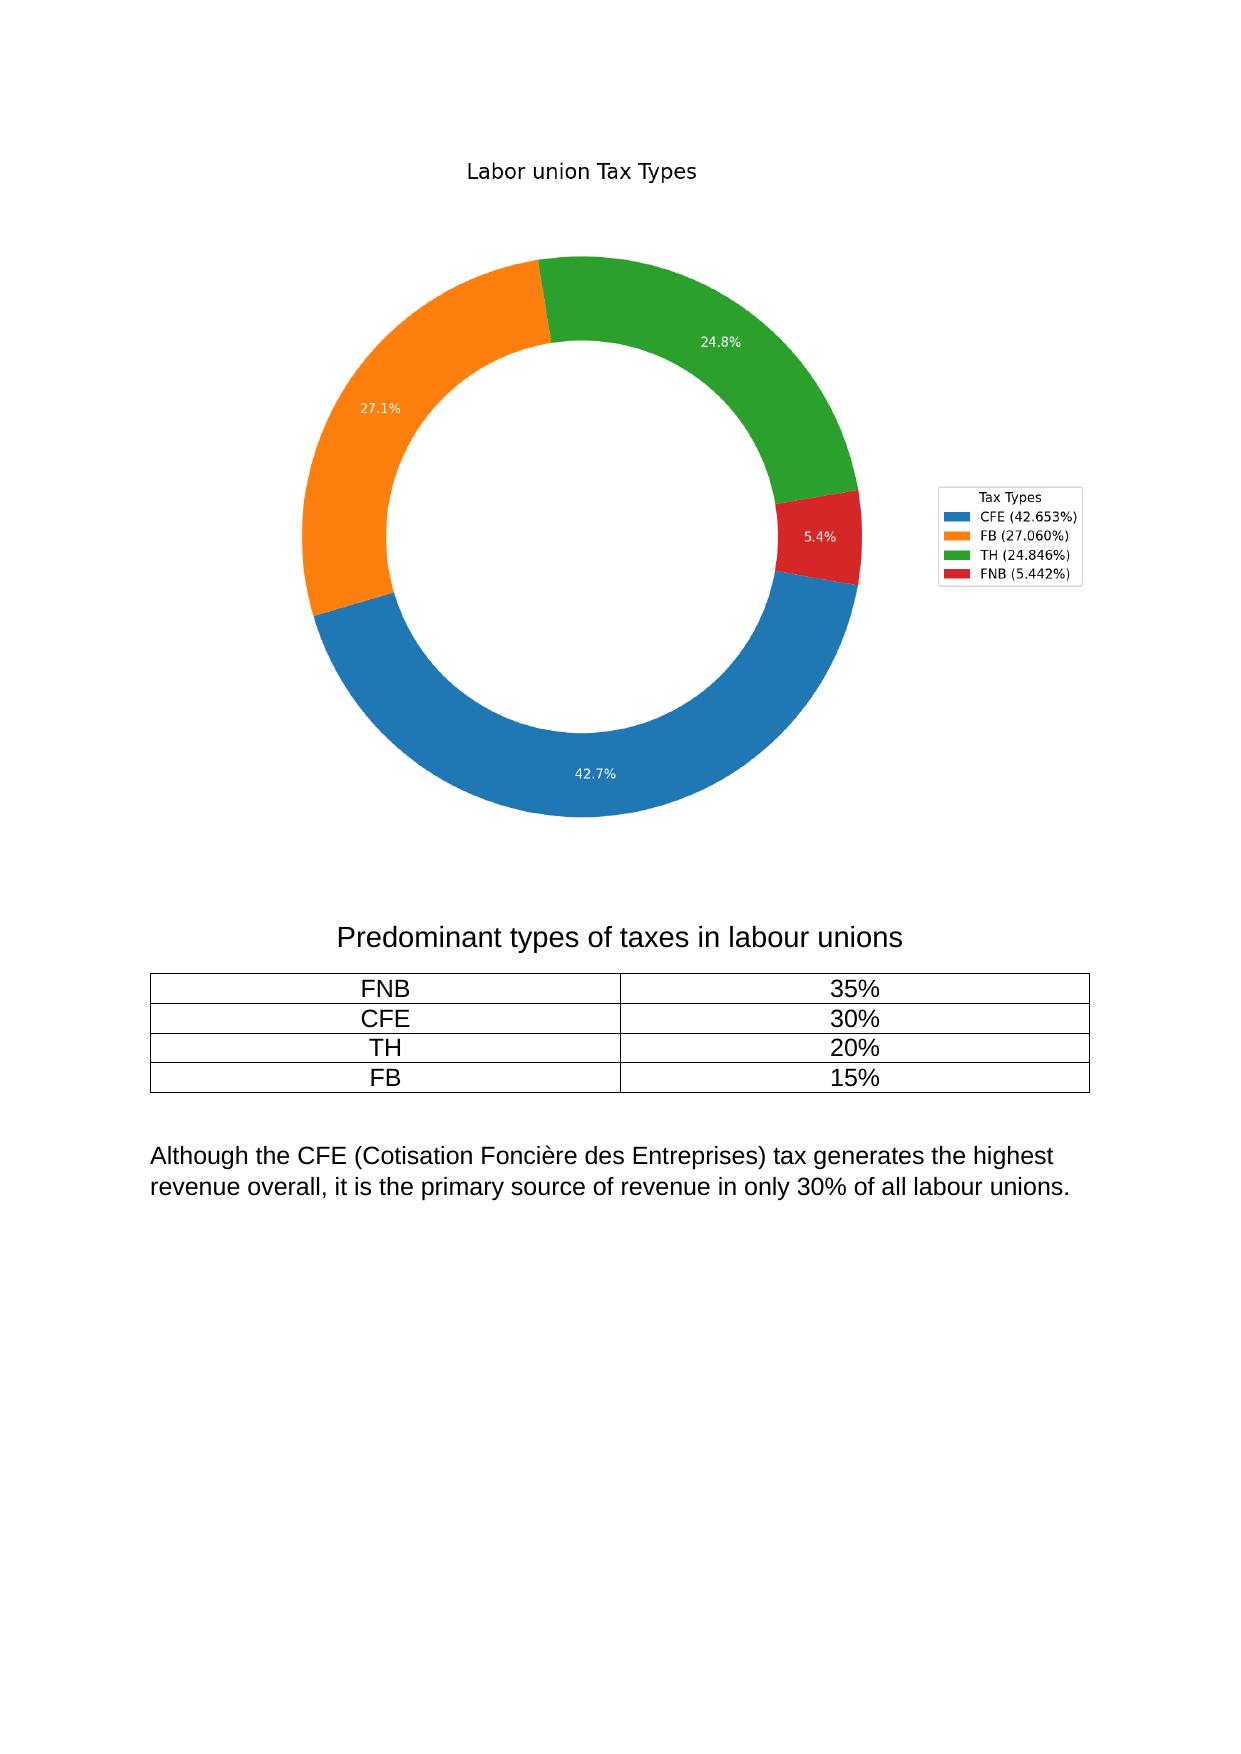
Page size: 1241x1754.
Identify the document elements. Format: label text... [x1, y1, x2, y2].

picture [150, 150, 1089, 901]
text Predominant types of taxes in labour unions [150, 920, 1090, 953]
table_cell 15% [621, 1063, 1089, 1092]
table_cell TH [151, 1034, 620, 1062]
table_header 35% [621, 974, 1089, 1003]
table_header FNB [151, 974, 620, 1003]
table_cell 30% [621, 1004, 1089, 1032]
text Although the CFE (Cotisation Foncière des Entreprises) tax generates the highest revenue overall, it is the primary source of revenue in only 30% of all labour unions. [150, 1141, 1090, 1201]
table_cell 20% [621, 1034, 1089, 1062]
table_cell CFE [151, 1004, 620, 1032]
table_cell FB [151, 1063, 620, 1092]
